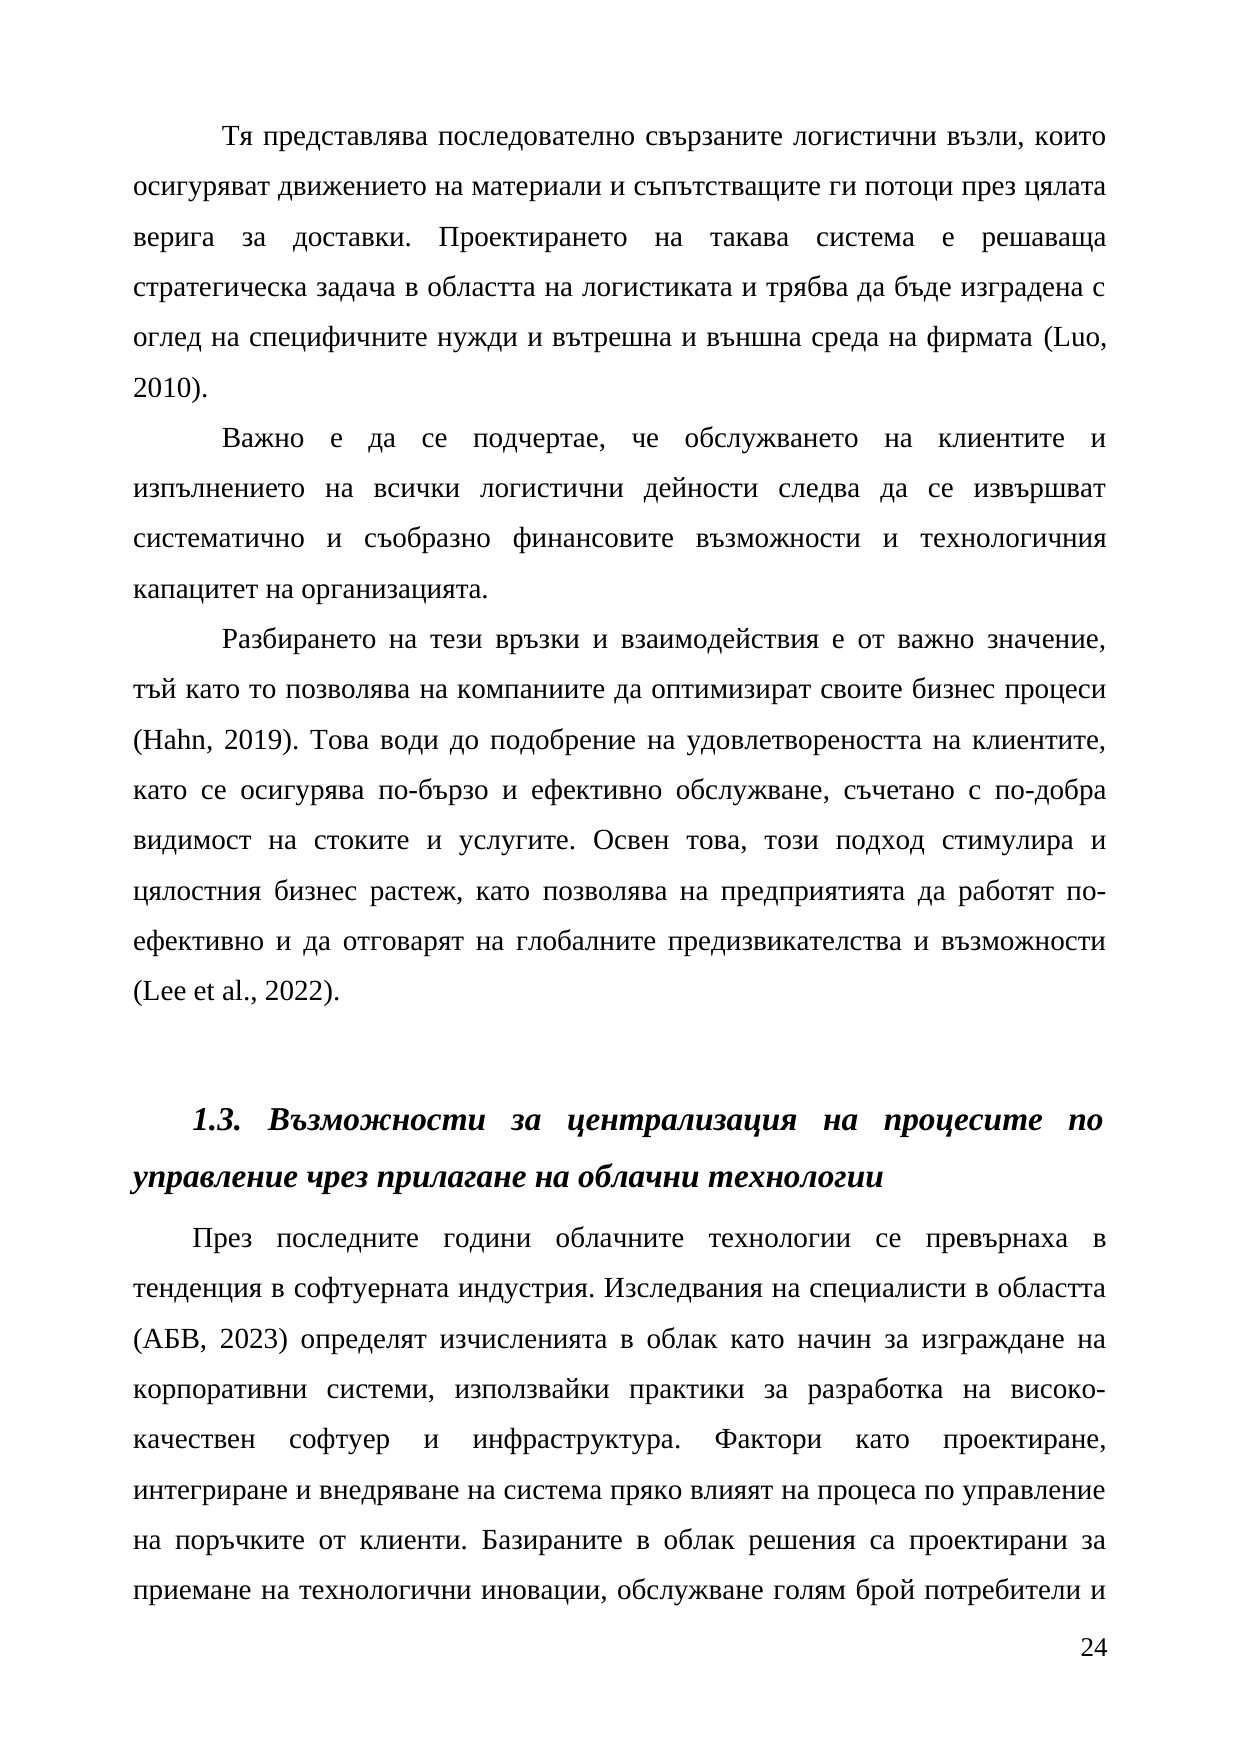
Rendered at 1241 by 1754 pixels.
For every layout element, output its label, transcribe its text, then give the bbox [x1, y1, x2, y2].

subtitle 1.3. Възможности за централизация на процесите по управление чрез прилагане на облачни технологии [133, 1099, 1107, 1195]
text Тя представлява последователно свързаните логистични възли, които осигуряват движението на материали и съпътстващите ги потоци през цялата верига за доставки. Проектирането на такава система е решаваща стратегическа задача в областта на логистиката и трябва да бъде изградена с оглед на специфичните нужди и вътрешна и външна среда на фирмата (Luo, 2010). [133, 118, 1107, 403]
text Важно е да се подчертае, че обслужването на клиентите и изпълнението на всички логистични дейности следва да се извършват систематично и съобразно финансовите възможности и технологичния капацитет на организацията. [133, 420, 1107, 604]
text Разбирането на тези връзки и взаимодействия е от важно значение, тъй като то позволява на компаниите да оптимизират своите бизнес процеси (Hahn, 2019). Това води до подобрение на удовлетвореността на клиентите, като се осигурява по-бързо и ефективно обслужване, съчетано с по-добра видимост на стоките и услугите. Освен това, този подход стимулира и цялостния бизнес растеж, като позволява на предприятията да работят по-ефективно и да отговарят на глобалните предизвикателства и възможности (Lee et al., 2022). [133, 621, 1107, 1007]
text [133, 1220, 1107, 1606]
